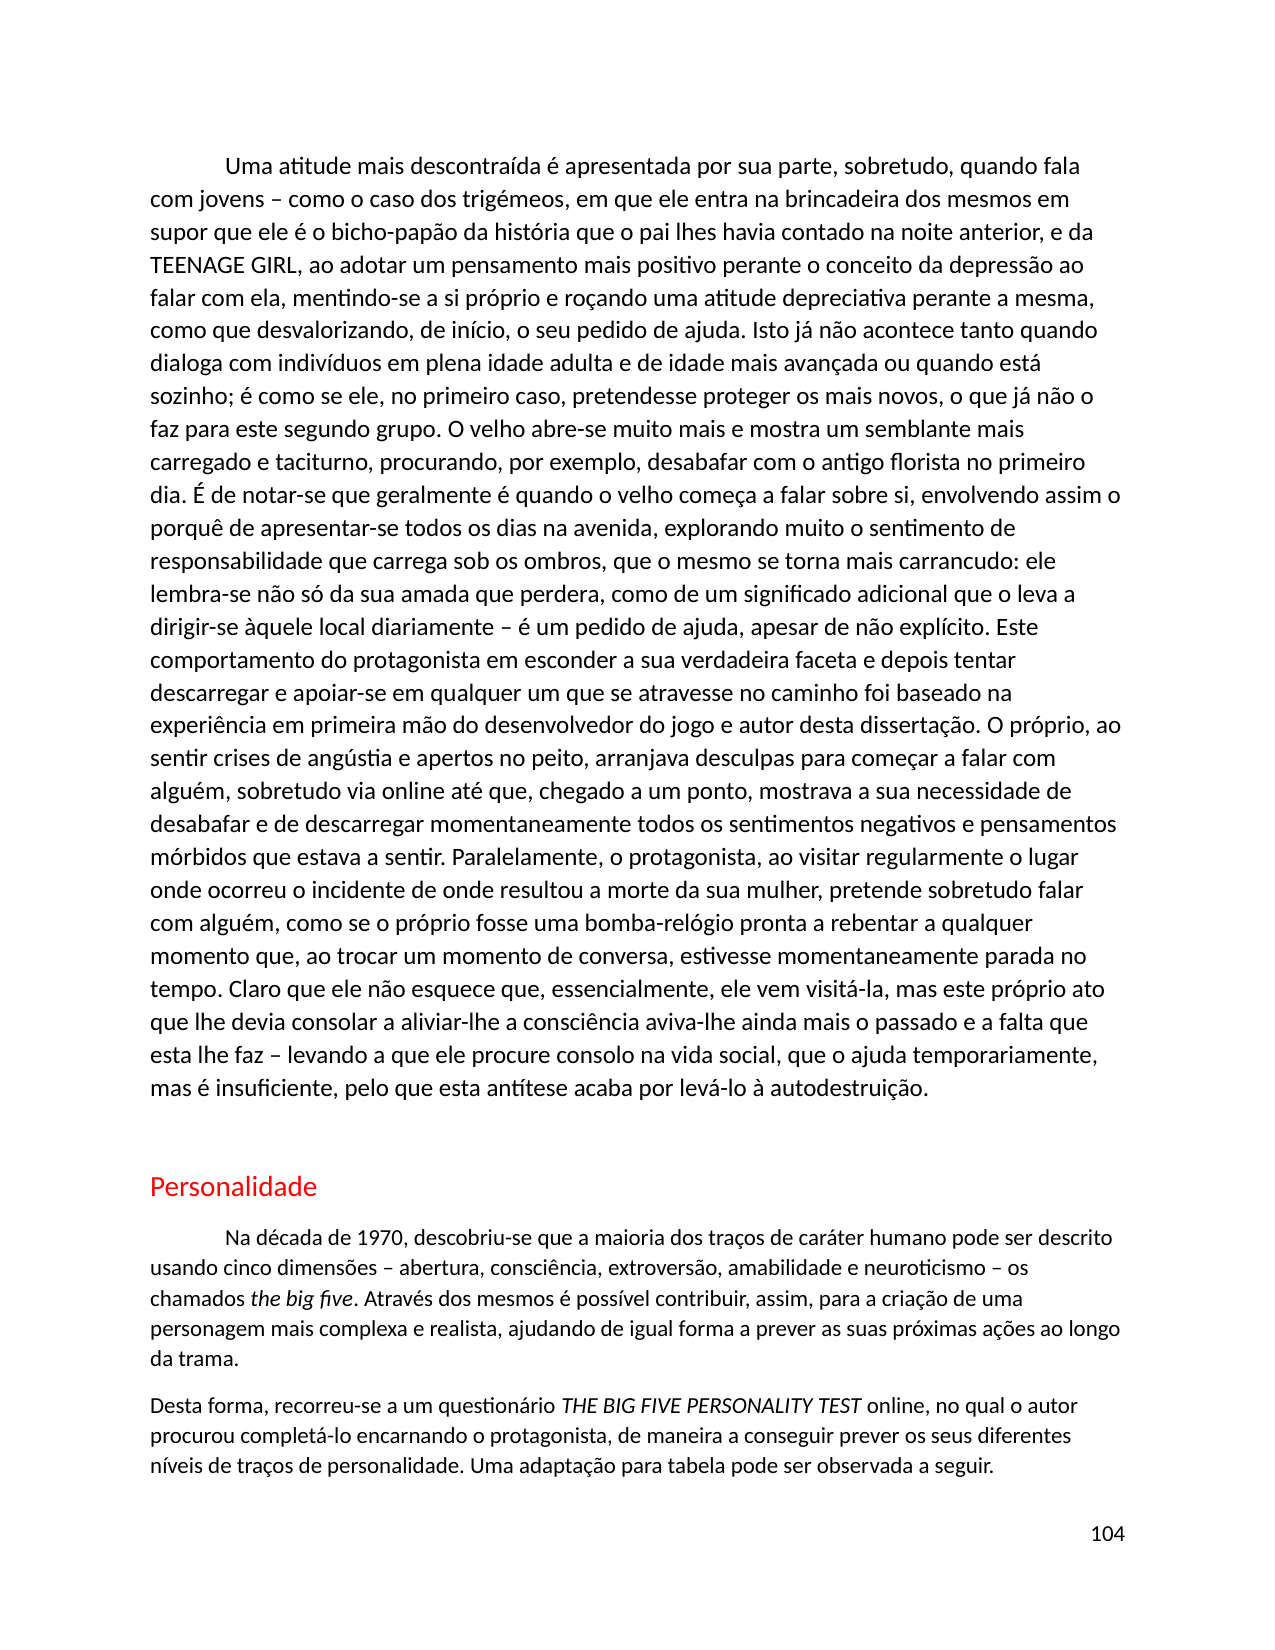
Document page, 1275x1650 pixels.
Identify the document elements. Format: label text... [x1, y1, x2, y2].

text Na década de 1970, descobriu-se que a maioria dos traços de caráter humano pode ser descrito usando cinco dimensões – abertura, consciência, extroversão, amabilidade e neuroticismo – os chamados the big five. Através dos mesmos é possível contribuir, assim, para a criação de uma personagem mais complexa e realista, ajudando de igual forma a prever as suas próximas ações ao longo da trama. [150, 1223, 1125, 1372]
text Personalidade [150, 1168, 1125, 1204]
text Uma atitude mais descontraída é apresentada por sua parte, sobretudo, quando fala com jovens – como o caso dos trigémeos, em que ele entra na brincadeira dos mesmos em supor que ele é o bicho-papão da história que o pai lhes havia contado na noite anterior, e da TEENAGE GIRL, ao adotar um pensamento mais positivo perante o conceito da depressão ao falar com ela, mentindo-se a si próprio e roçando uma atitude depreciativa perante a mesma, como que desvalorizando, de início, o seu pedido de ajuda. Isto já não acontece tanto quando dialoga com indivíduos em plena idade adulta e de idade mais avançada ou quando está sozinho; é como se ele, no primeiro caso, pretendesse proteger os mais novos, o que já não o faz para este segundo grupo. O velho abre-se muito mais e mostra um semblante mais carregado e taciturno, procurando, por exemplo, desabafar com o antigo florista no primeiro dia. É de notar-se que geralmente é quando o velho começa a falar sobre si, envolvendo assim o porquê de apresentar-se todos os dias na avenida, explorando muito o sentimento de responsabilidade que carrega sob os ombros, que o mesmo se torna mais carrancudo: ele lembra-se não só da sua amada que perdera, como de um significado adicional que o leva a dirigir-se àquele local diariamente – é um pedido de ajuda, apesar de não explícito. Este comportamento do protagonista em esconder a sua verdadeira faceta e depois tentar descarregar e apoiar-se em qualquer um que se atravesse no caminho foi baseado na experiência em primeira mão do desenvolvedor do jogo e autor desta dissertação. O próprio, ao sentir crises de angústia e apertos no peito, arranjava desculpas para começar a falar com alguém, sobretudo via online até que, chegado a um ponto, mostrava a sua necessidade de desabafar e de descarregar momentaneamente todos os sentimentos negativos e pensamentos mórbidos que estava a sentir. Paralelamente, o protagonista, ao visitar regularmente o lugar onde ocorreu o incidente de onde resultou a morte da sua mulher, pretende sobretudo falar com alguém, como se o próprio fosse uma bomba-relógio pronta a rebentar a qualquer momento que, ao trocar um momento de conversa, estivesse momentaneamente parada no tempo. Claro que ele não esquece que, essencialmente, ele vem visitá-la, mas este próprio ato que lhe devia consolar a aliviar-lhe a consciência aviva-lhe ainda mais o passado e a falta que esta lhe faz – levando a que ele procure consolo na vida social, que o ajuda temporariamente, mas é insuficiente, pelo que esta antítese acaba por levá-lo à autodestruição. [150, 150, 1125, 1102]
text Desta forma, recorreu-se a um questionário THE BIG FIVE PERSONALITY TEST online, no qual o autor procurou completá-lo encarnando o protagonista, de maneira a conseguir prever os seus diferentes níveis de traços de personalidade. Uma adaptação para tabela pode ser observada a seguir. [150, 1391, 1125, 1479]
